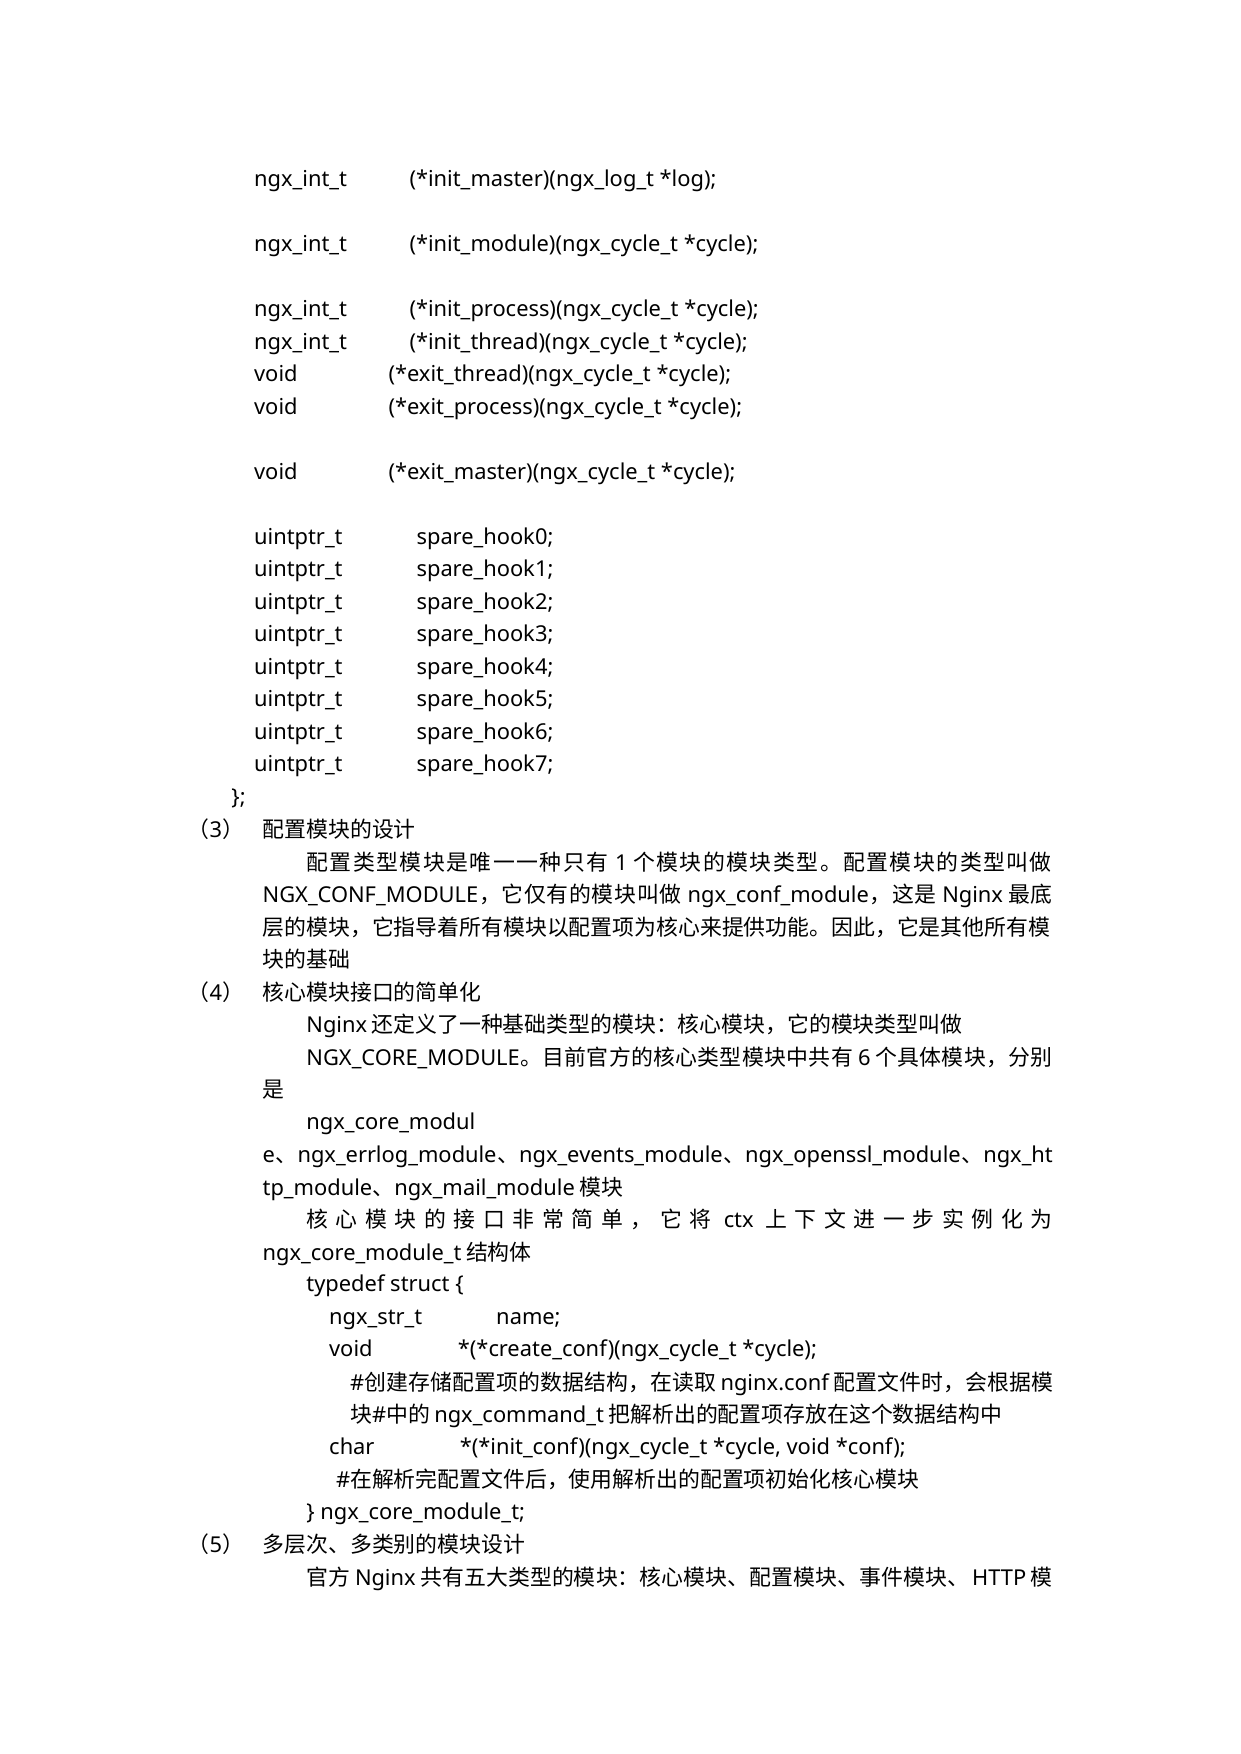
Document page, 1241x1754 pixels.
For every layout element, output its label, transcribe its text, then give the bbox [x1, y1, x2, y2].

list #在解析完配置文件后，使用解析出的配置项初始化核心模块 [262, 1462, 1053, 1494]
list 核心模块的接口非常简单，它将ctx上下文进一步实例化为ngx_core_module_t结构体 [262, 1202, 1053, 1267]
text }; [231, 779, 1053, 812]
text uintptr_t spare_hook1; [231, 552, 1053, 584]
list void *(*create_conf)(ngx_cycle_t *cycle); [262, 1332, 1053, 1364]
list char *(*init_conf)(ngx_cycle_t *cycle, void *conf); [262, 1429, 1053, 1462]
list 配置模块的设计 [187, 812, 1053, 844]
text uintptr_t spare_hook4; [231, 649, 1053, 682]
list typedef struct { [262, 1267, 1053, 1299]
text ngx_int_t (*init_thread)(ngx_cycle_t *cycle); [231, 324, 1053, 357]
text ngx_int_t (*init_module)(ngx_cycle_t *cycle); [231, 227, 1053, 259]
list } ngx_core_module_t; [262, 1494, 1053, 1527]
text void (*exit_process)(ngx_cycle_t *cycle); [231, 389, 1053, 422]
text uintptr_t spare_hook2; [231, 584, 1053, 617]
text void (*exit_master)(ngx_cycle_t *cycle); [231, 454, 1053, 487]
text uintptr_t spare_hook0; [231, 519, 1053, 552]
list 配置类型模块是唯一一种只有1个模块的模块类型。配置模块的类型叫做NGX_CONF_MODULE，它仅有的模块叫做ngx_conf_module，这是Nginx最底层的模块，它指导着所有模块以配置项为核心来提供功能。因此，它是其他所有模块的基础 [262, 844, 1053, 974]
text uintptr_t spare_hook6; [231, 714, 1053, 747]
list 核心模块接口的简单化 [187, 974, 1053, 1007]
text uintptr_t spare_hook3; [231, 617, 1053, 649]
list ngx_str_t name; [262, 1299, 1053, 1332]
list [262, 1559, 1053, 1592]
text uintptr_t spare_hook7; [231, 747, 1053, 779]
text void (*exit_thread)(ngx_cycle_t *cycle); [231, 357, 1053, 389]
list Nginx还定义了一种基础类型的模块：核心模块，它的模块类型叫做 [262, 1007, 1053, 1039]
list ngx_core_module、ngx_errlog_module、ngx_events_module、ngx_openssl_module、ngx_http_module、ngx_mail_module模块 [262, 1104, 1053, 1202]
text uintptr_t spare_hook5; [231, 682, 1053, 714]
text ngx_int_t (*init_master)(ngx_log_t *log); [231, 162, 1053, 194]
list 多层次、多类别的模块设计 [187, 1527, 1053, 1559]
list NGX_CORE_MODULE。目前官方的核心类型模块中共有6个具体模块，分别是 [262, 1039, 1053, 1104]
text ngx_int_t (*init_process)(ngx_cycle_t *cycle); [231, 292, 1053, 324]
text #创建存储配置项的数据结构，在读取nginx.conf配置文件时，会根据模块#中的ngx_command_t把解析出的配置项存放在这个数据结构中 [350, 1364, 1053, 1429]
